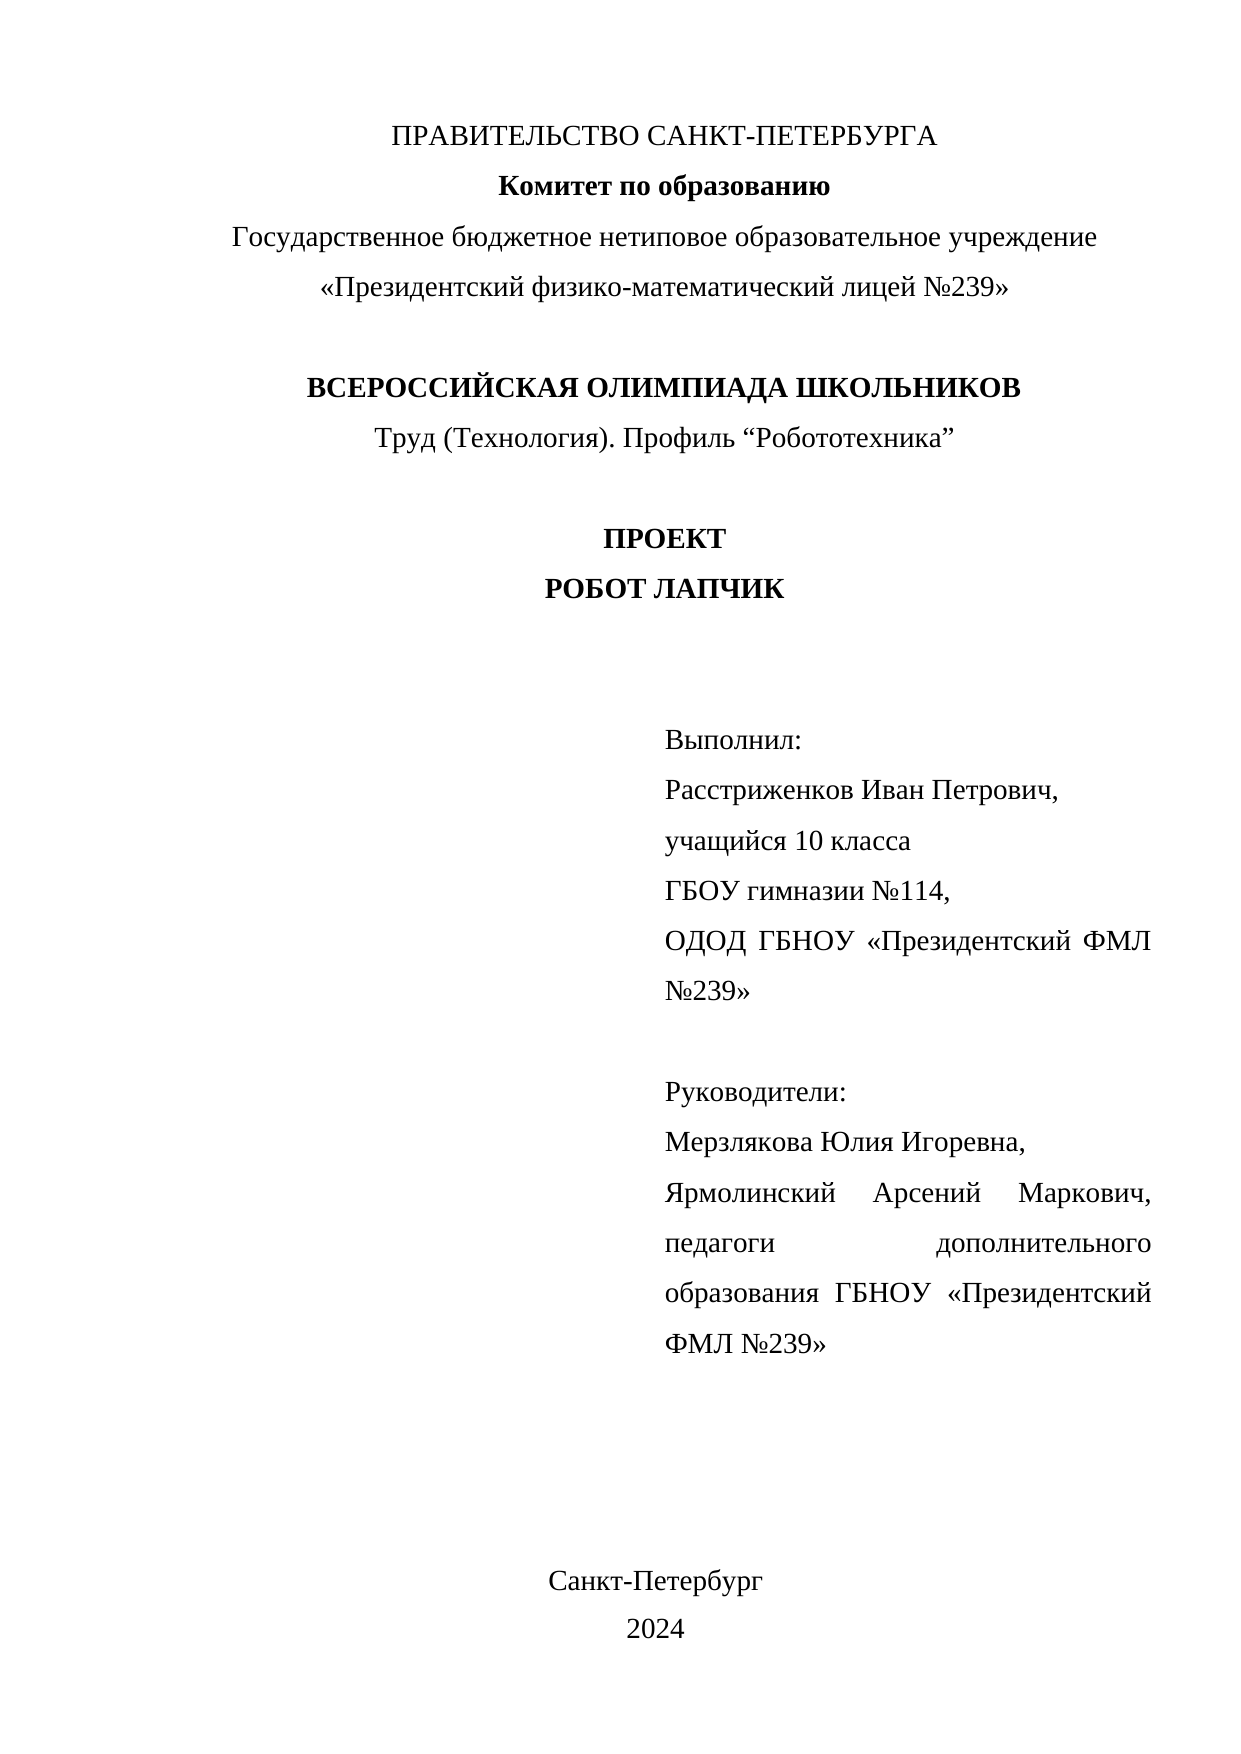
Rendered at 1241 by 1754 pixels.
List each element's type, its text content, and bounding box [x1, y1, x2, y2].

text Труд (Технология). Профиль “Робототехника” [251, 420, 1078, 454]
text ГБОУ гимназии №114, [664, 873, 1152, 906]
text учащийся 10 класса [664, 823, 1152, 856]
text Руководители: [664, 1074, 1152, 1108]
text ПРАВИТЕЛЬСТВО САНКТ-ПЕТЕРБУРГА [177, 118, 1152, 152]
text ОДОД ГБНОУ «Президентский ФМЛ №239» [664, 923, 1152, 1007]
text Расстриженков Иван Петрович, [664, 772, 1152, 806]
text РОБОТ ЛАПЧИК [178, 571, 1151, 604]
text Мерзлякова Юлия Игоревна, [664, 1124, 1152, 1158]
text ВСЕРОССИЙСКАЯ ОЛИМПИАДА ШКОЛЬНИКОВ [176, 370, 1152, 403]
text Государственное бюджетное нетиповое образовательное учреждение [177, 219, 1152, 252]
text ПРОЕКТ [178, 521, 1152, 554]
text «Президентский физико-математический лицей №239» [177, 269, 1152, 303]
text Ярмолинский Арсений Маркович, педагоги дополнительного образования ГБНОУ «Президентский ФМЛ №239» [664, 1175, 1152, 1359]
text Комитет по образованию [177, 168, 1151, 202]
text Выполнил: [664, 722, 1152, 756]
